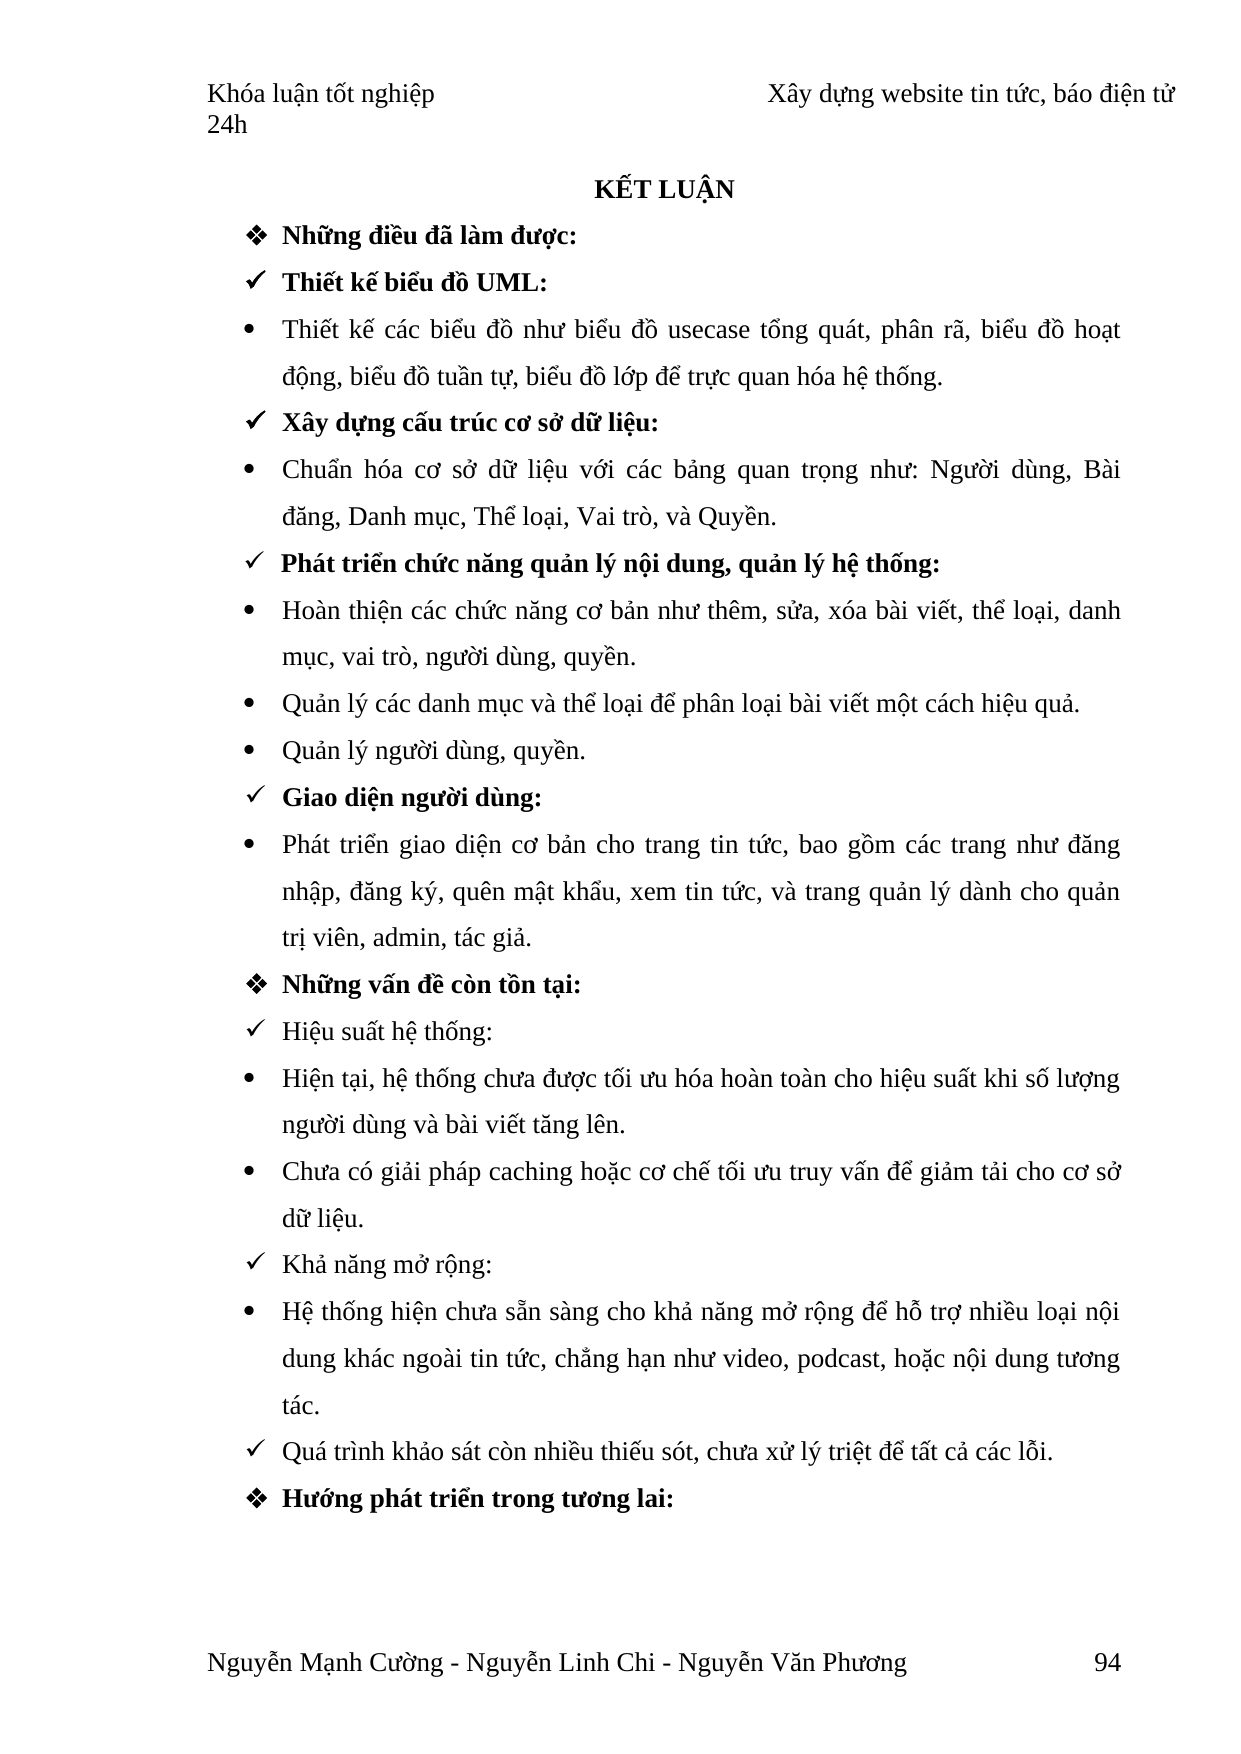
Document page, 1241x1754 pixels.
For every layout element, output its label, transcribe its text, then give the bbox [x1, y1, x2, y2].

subtitle KẾT LUẬN [207, 173, 1122, 204]
list Những vấn đề còn tồn tại: [244, 968, 1122, 999]
list Chưa có giải pháp caching hoặc cơ chế tối ưu truy vấn để giảm tải cho cơ sở dữ liệu. [244, 1155, 1122, 1233]
list Quản lý người dùng, quyền. [244, 734, 1122, 765]
list Những điều đã làm được: [244, 219, 1122, 251]
list Phát triển chức năng quản lý nội dung, quản lý hệ thống: [243, 547, 1122, 578]
list Hướng phát triển trong tương lai: [244, 1482, 1122, 1514]
list Xây dựng cấu trúc cơ sở dữ liệu: [244, 407, 1122, 438]
list Giao diện người dùng: [244, 781, 1122, 812]
list Hoàn thiện các chức năng cơ bản như thêm, sửa, xóa bài viết, thể loại, danh mục, vai trò, người dùng, quyền. [244, 594, 1122, 672]
list Phát triển giao diện cơ bản cho trang tin tức, bao gồm các trang như đăng nhập, đăng ký, quên mật khẩu, xem tin tức, và trang quản lý dành cho quản trị viên, admin, tác giả. [244, 828, 1122, 952]
list Hiệu suất hệ thống: [244, 1015, 1122, 1046]
list Khả năng mở rộng: [244, 1248, 1122, 1280]
list Hiện tại, hệ thống chưa được tối ưu hóa hoàn toàn cho hiệu suất khi số lượng người dùng và bài viết tăng lên. [244, 1062, 1122, 1139]
list Hệ thống hiện chưa sẵn sàng cho khả năng mở rộng để hỗ trợ nhiều loại nội dung khác ngoài tin tức, chẳng hạn như video, podcast, hoặc nội dung tương tác. [244, 1295, 1122, 1420]
list Thiết kế biểu đồ UML: [244, 266, 1122, 297]
list Chuẩn hóa cơ sở dữ liệu với các bảng quan trọng như: Người dùng, Bài đăng, Danh mục, Thể loại, Vai trò, và Quyền. [244, 453, 1122, 531]
list Thiết kế các biểu đồ như biểu đồ usecase tổng quát, phân rã, biểu đồ hoạt động, biểu đồ tuần tự, biểu đồ lớp để trực quan hóa hệ thống. [244, 313, 1122, 391]
list Quản lý các danh mục và thể loại để phân loại bài viết một cách hiệu quả. [244, 687, 1122, 718]
list Quá trình khảo sát còn nhiều thiếu sót, chưa xử lý triệt để tất cả các lỗi. [244, 1436, 1122, 1467]
